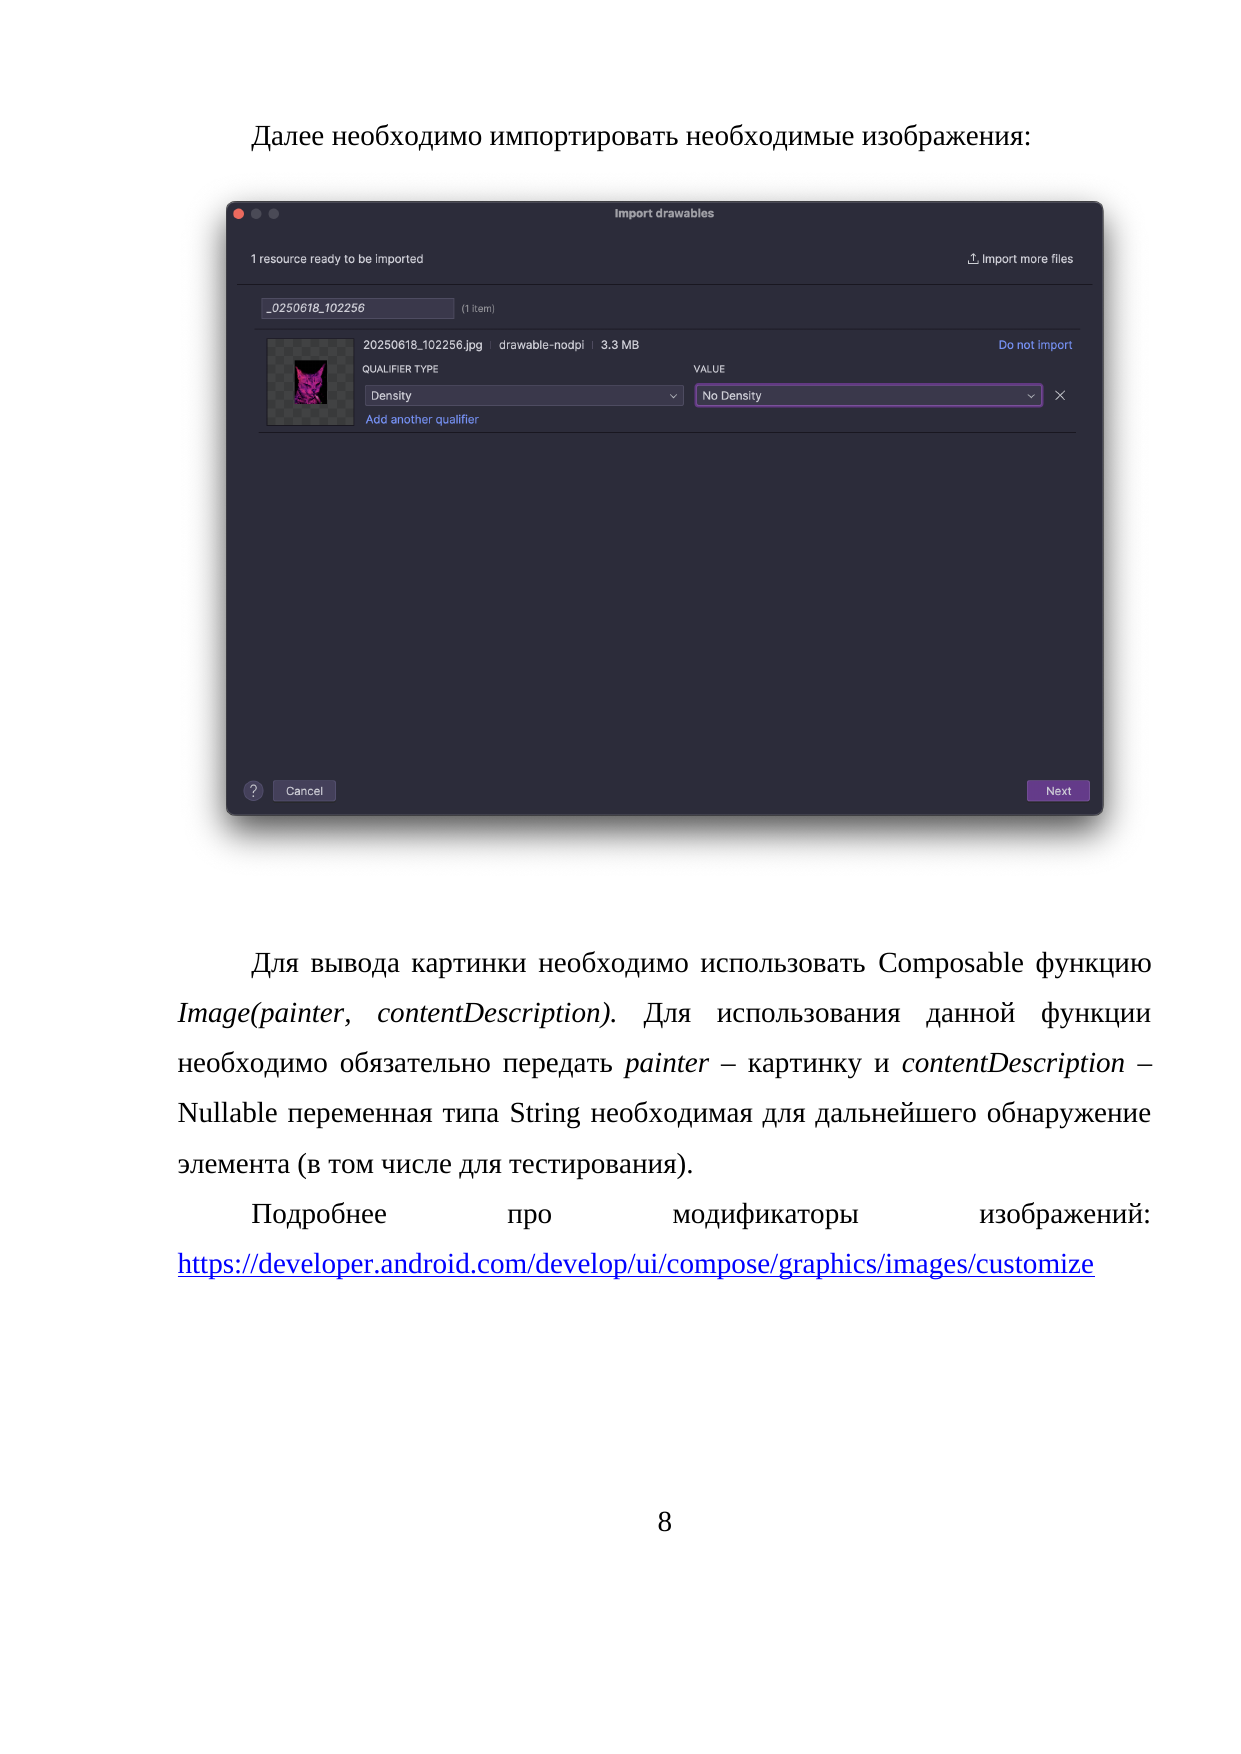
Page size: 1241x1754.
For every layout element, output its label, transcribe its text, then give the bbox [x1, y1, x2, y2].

text Далее необходимо импортировать необходимые изображения: [177, 118, 1152, 152]
text Подробнее про модификаторы изображений: https://developer.android.com/develop/ui/compose/graphics/images/customize [177, 1196, 1152, 1280]
picture [177, 168, 1152, 880]
text Для вывода картинки необходимо использовать Composable функцию Image(painter, contentDescription). Для использования данной функции необходимо обязательно передать painter – картинку и contentDescription – Nullable переменная типа String необходимая для дальнейшего обнаружение элемента (в том числе для тестирования). [177, 945, 1152, 1179]
